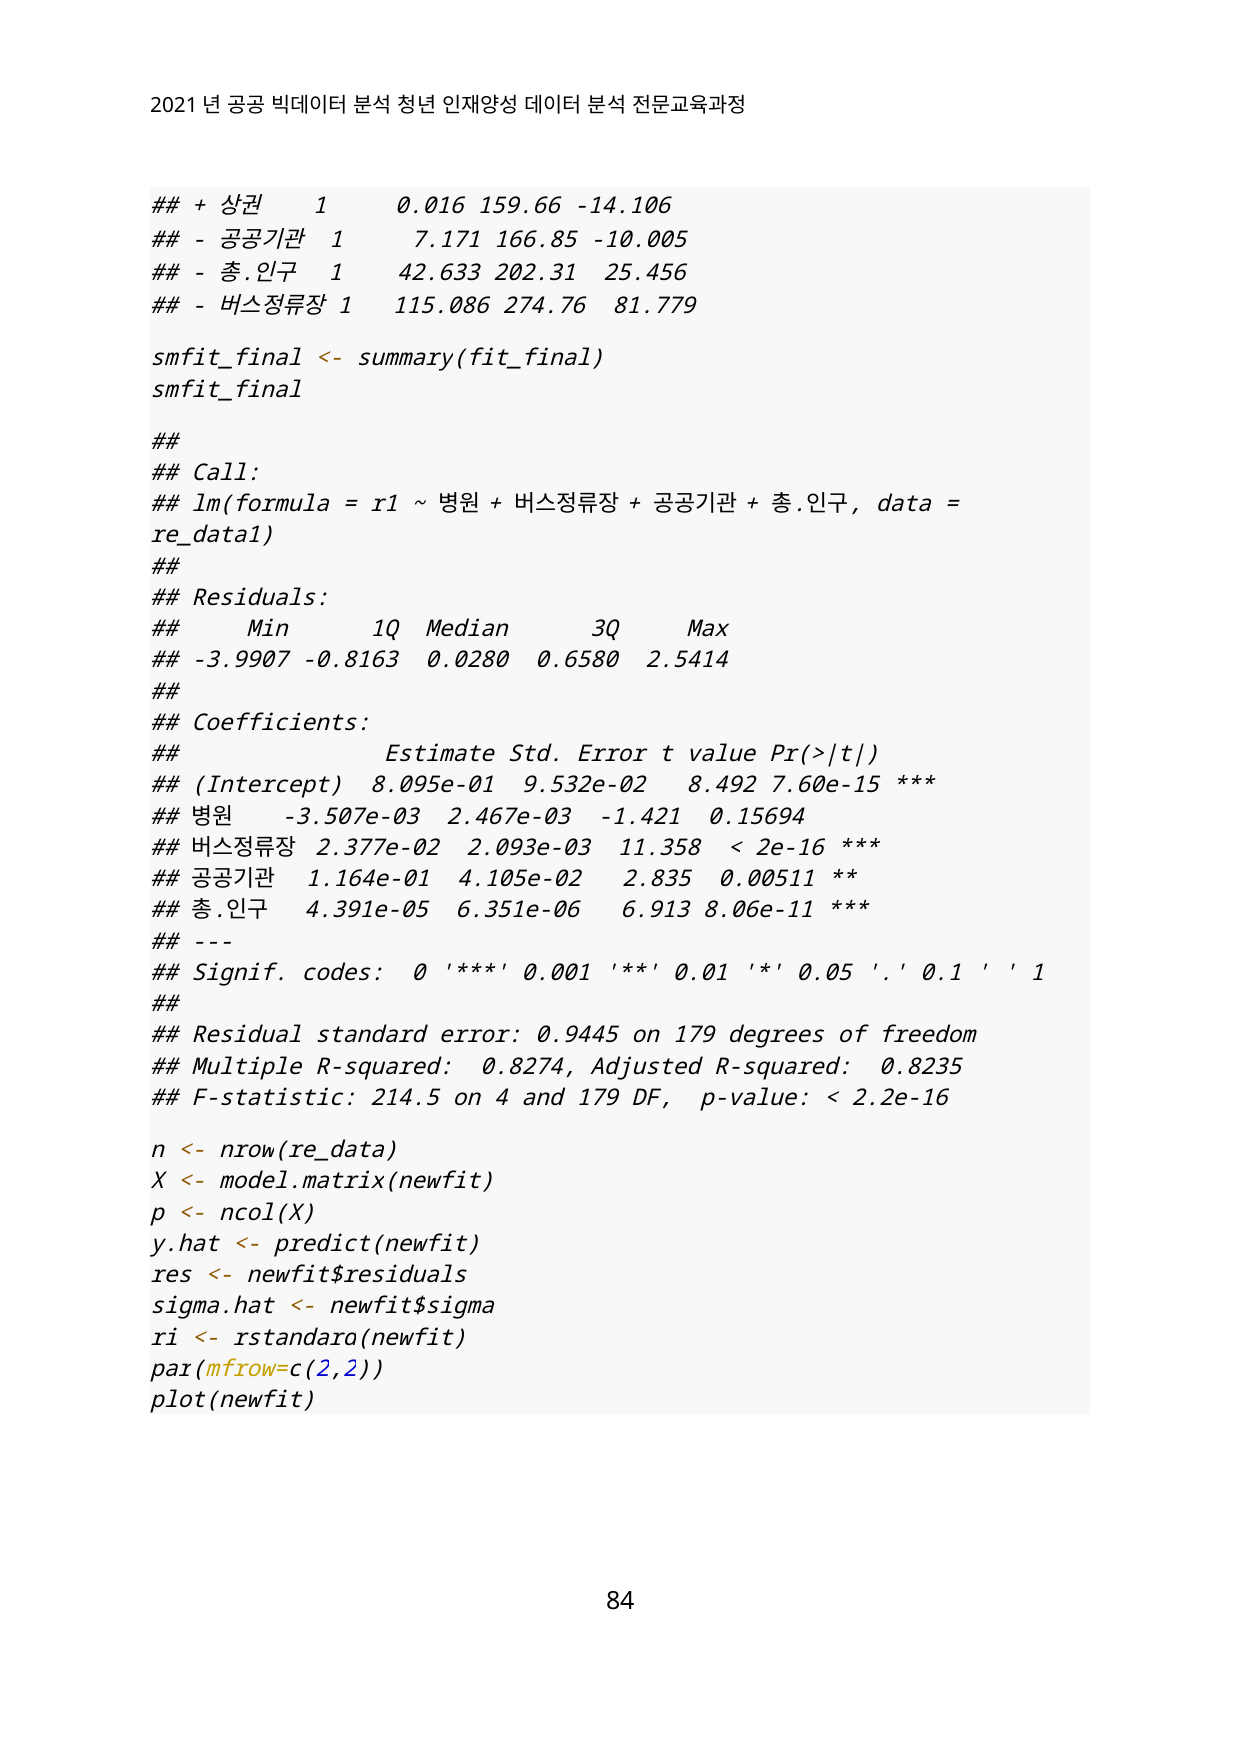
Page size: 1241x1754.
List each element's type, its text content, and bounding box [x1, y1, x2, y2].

text ## ## Call: ## lm(formula = r1 ~ 병원 + 버스정류장 + 공공기관 + 총.인구, data = re_data1) ## ## Residuals: ## Min 1Q Median 3Q Max ## -3.9907 -0.8163 0.0280 0.6580 2.5414 ## ## Coefficients: ## Estimate Std. Error t value Pr(>|t|) ## (Intercept) 8.095e-01 9.532e-02 8.492 7.60e-15 *** ## 병원 -3.507e-03 2.467e-03 -1.421 0.15694 ## 버스정류장 2.377e-02 2.093e-03 11.358 < 2e-16 *** ## 공공기관 1.164e-01 4.105e-02 2.835 0.00511 ** ## 총.인구 4.391e-05 6.351e-06 6.913 8.06e-11 *** ## --- ## Signif. codes: 0 '***' 0.001 '**' 0.01 '*' 0.05 '.' 0.1 ' ' 1 ## ## Residual standard error: 0.9445 on 179 degrees of freedom ## Multiple R-squared: 0.8274, Adjusted R-squared: 0.8235 ## F-statistic: 214.5 on 4 and 179 DF, p-value: < 2.2e-16 [150, 424, 1090, 1112]
text n <- nrow(re_data) X <- model.matrix(newfit) p <- ncol(X) y.hat <- predict(newfit) res <- newfit$residuals sigma.hat <- newfit$sigma ri <- rstandard(newfit) par(mfrow=c(2,2)) plot(newfit) [315, 1133, 1090, 1414]
text smfit_final <- summary(fit_final) smfit_final [150, 341, 1090, 404]
